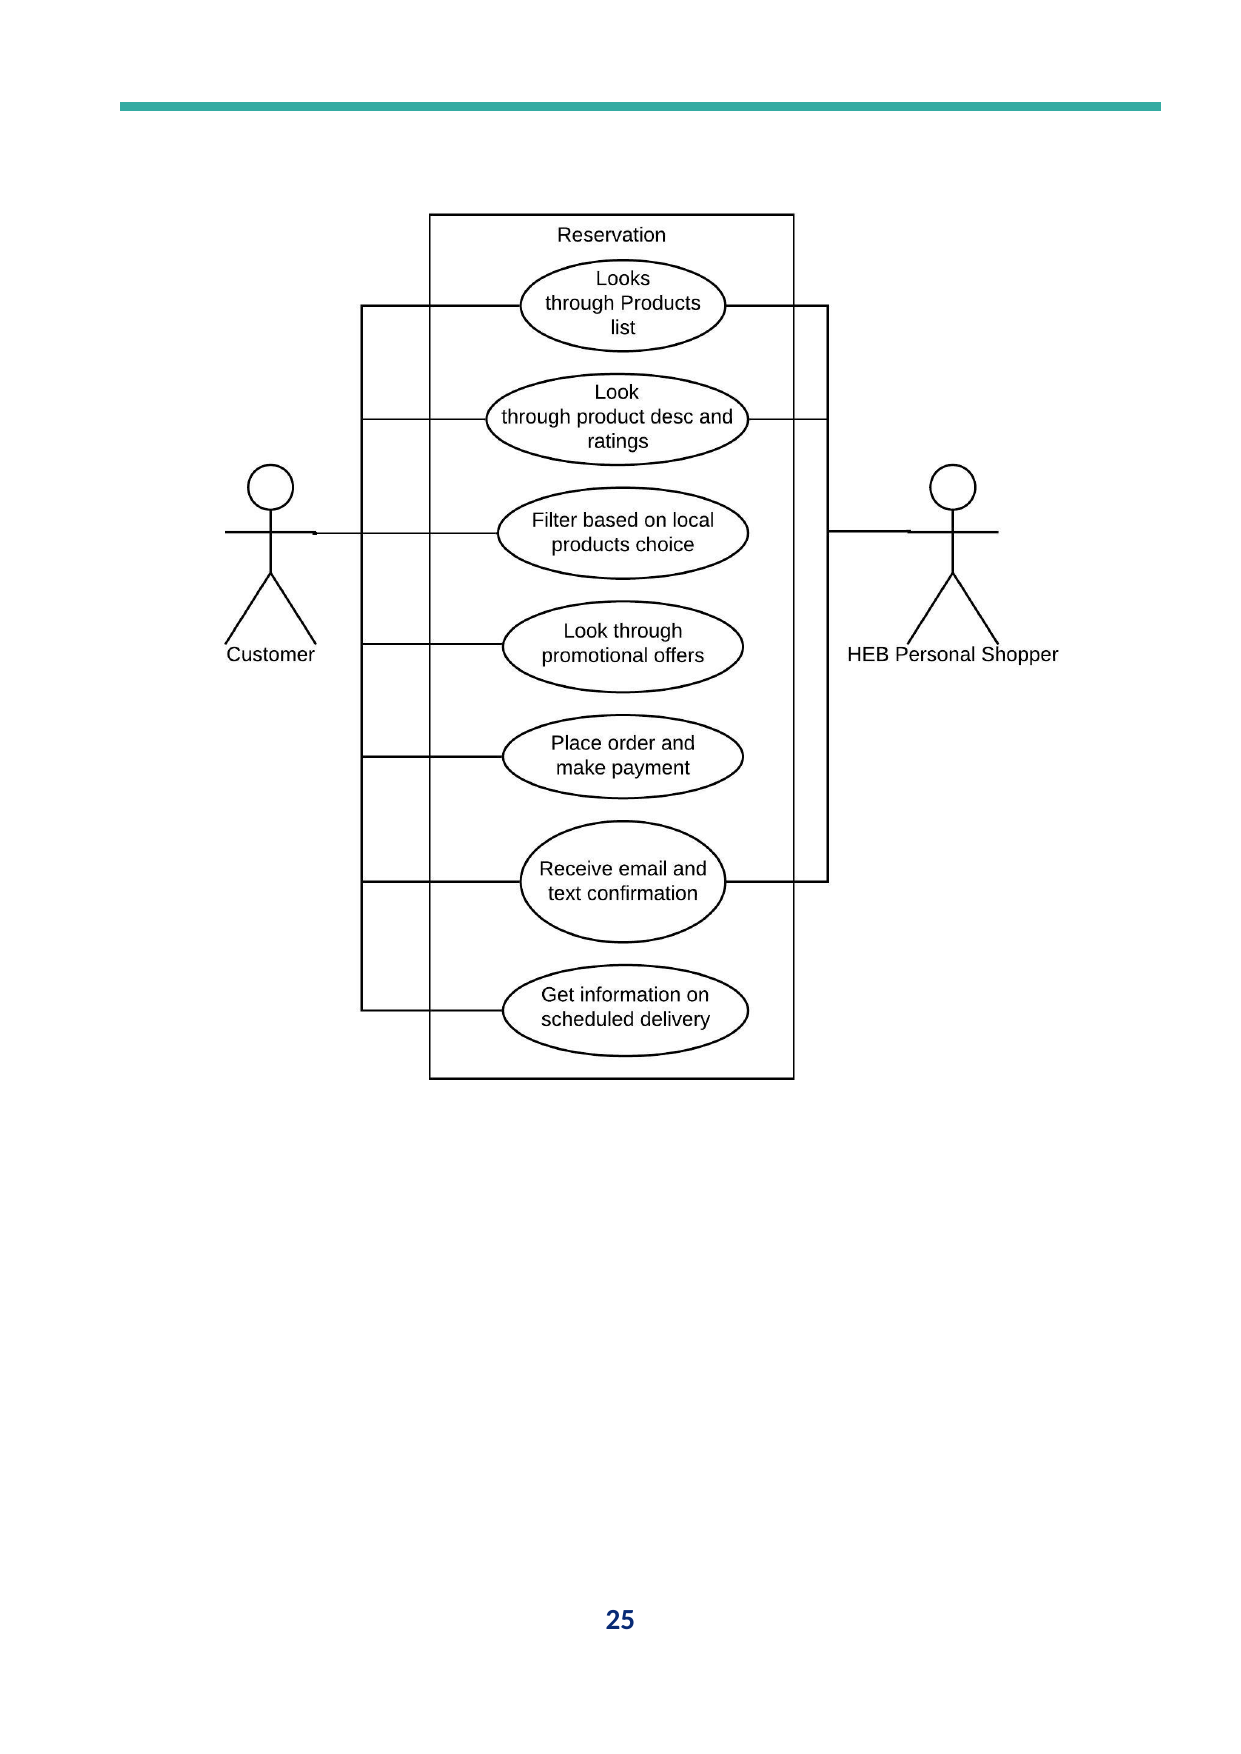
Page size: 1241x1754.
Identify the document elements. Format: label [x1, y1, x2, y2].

picture [186, 192, 1092, 1107]
